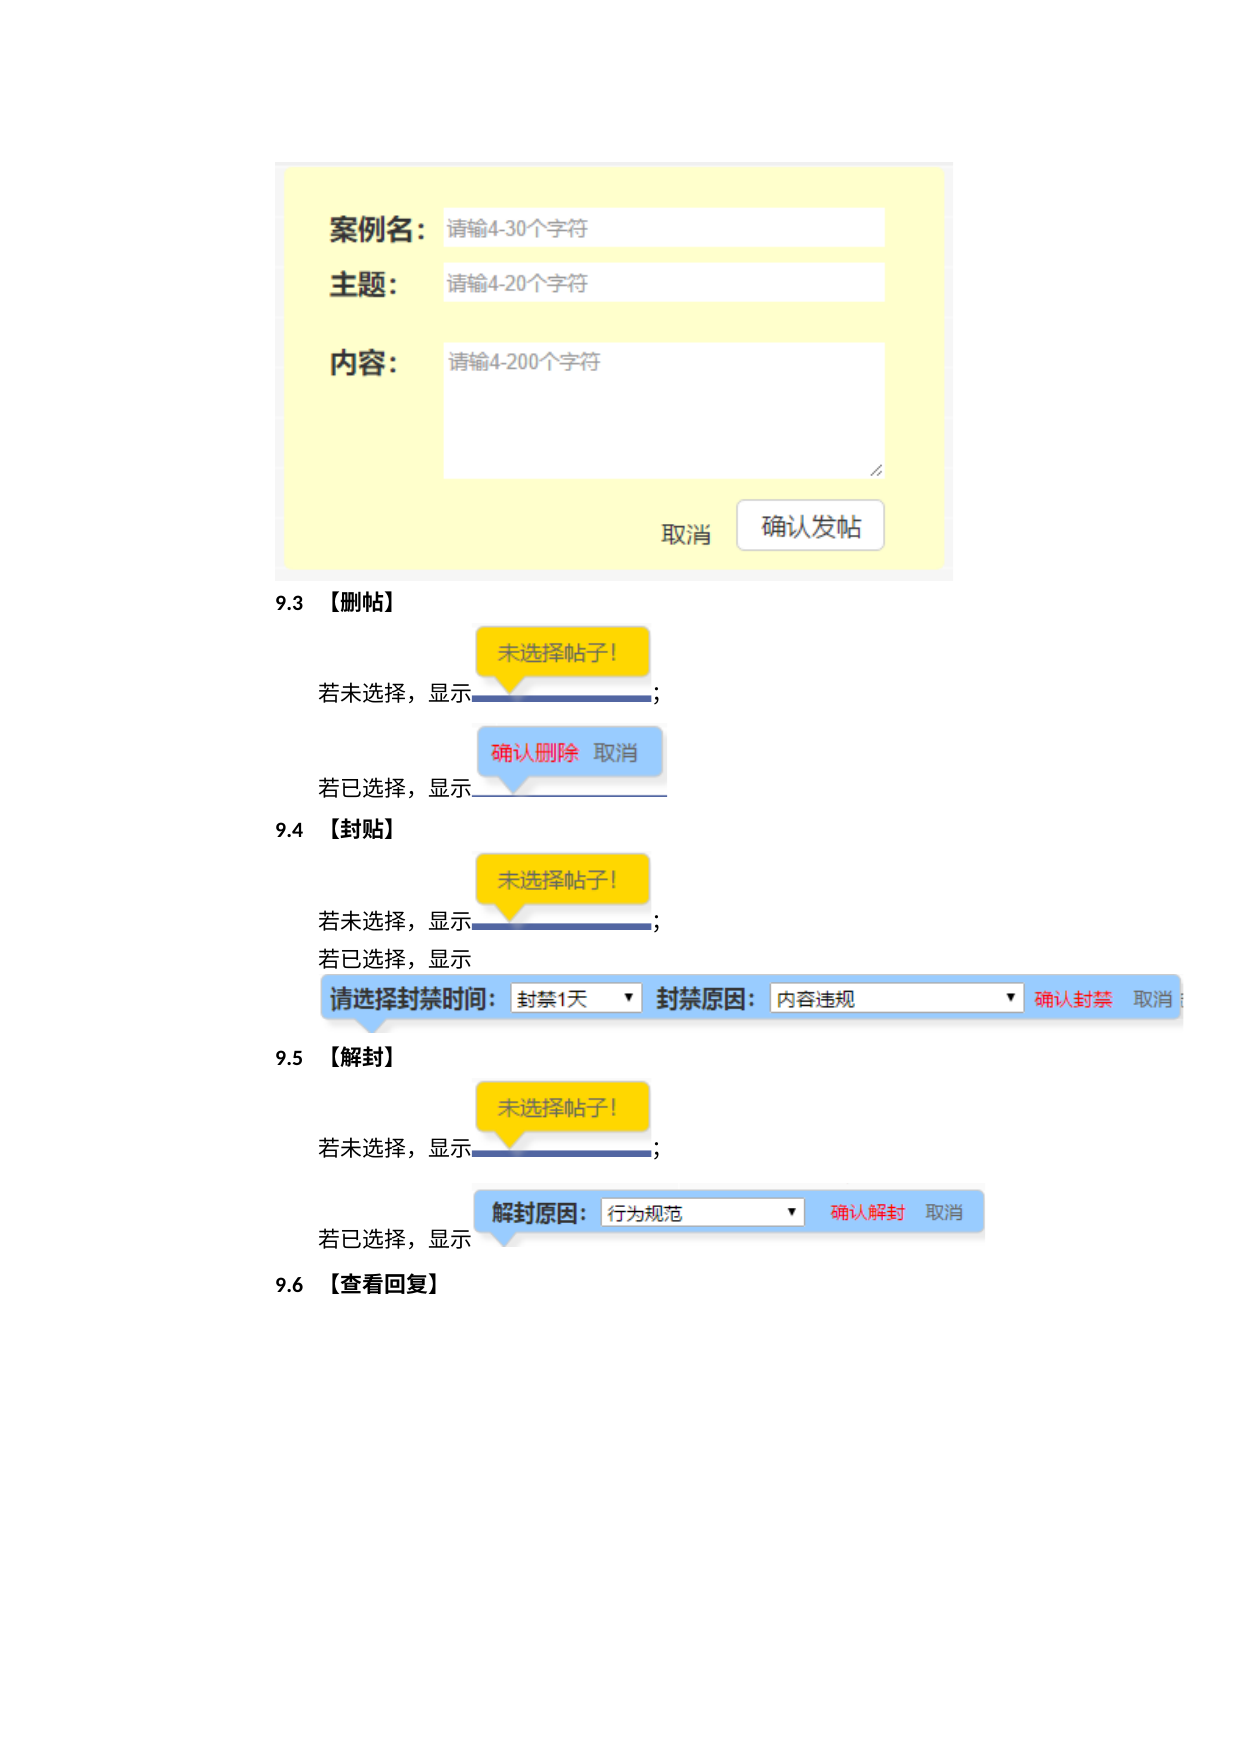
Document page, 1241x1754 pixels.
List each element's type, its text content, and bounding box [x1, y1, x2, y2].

text 9.4 【封贴】 [231, 812, 1053, 844]
picture [471, 723, 668, 797]
picture [471, 623, 652, 702]
text 若未选择，显示； [275, 1072, 1053, 1169]
picture [471, 1183, 986, 1247]
text 9.5 【解封】 [231, 1039, 1053, 1072]
picture [471, 1078, 652, 1157]
text 若未选择，显示； [275, 617, 1053, 714]
text 若未选择，显示； [275, 844, 1053, 942]
text 若已选择，显示 [275, 942, 1053, 974]
text 若已选择，显示 [275, 714, 1053, 812]
text 9.6 【查看回复】 [231, 1267, 1053, 1299]
picture [318, 974, 1184, 1033]
picture [471, 851, 652, 930]
text 9.3 【删帖】 [231, 584, 1053, 617]
picture [275, 162, 954, 581]
